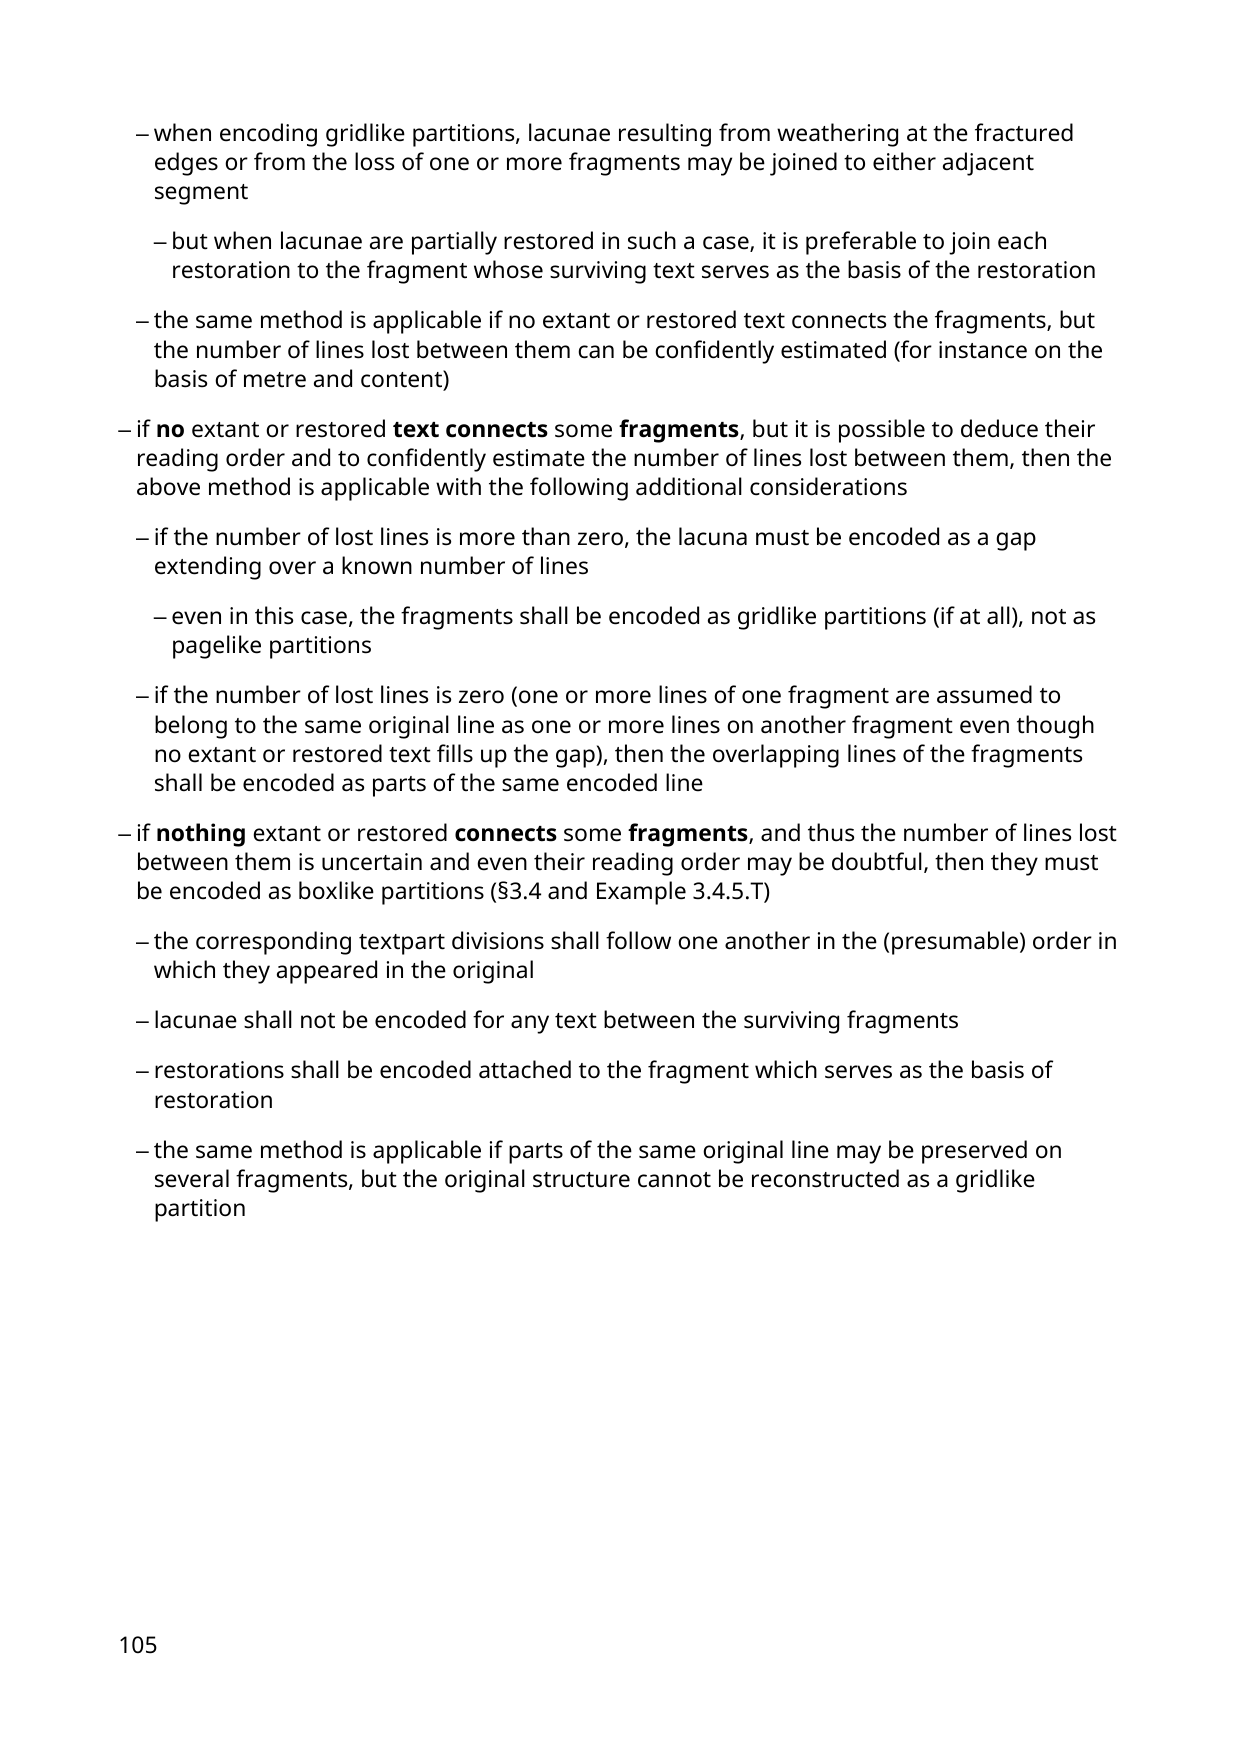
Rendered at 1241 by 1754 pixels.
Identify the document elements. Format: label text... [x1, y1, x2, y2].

list but when lacunae are partially restored in such a case, it is preferable to join each restoration to the fragment whose surviving text serves as the basis of the restoration [153, 226, 1122, 285]
list restorations shall be encoded attached to the fragment which serves as the basis of restoration [136, 1056, 1122, 1114]
list when encoding gridlike partitions, lacunae resulting from weathering at the fractured edges or from the loss of one or more fragments may be joined to either adjacent segment [136, 118, 1122, 206]
list lacunae shall not be encoded for any text between the surviving fragments [136, 1006, 1122, 1035]
list if no extant or restored text connects some fragments, but it is possible to deduce their reading order and to confidently estimate the number of lines lost between them, then the above method is applicable with the following additional considerations [118, 414, 1122, 501]
list the corresponding textpart divisions shall follow one another in the (presumable) order in which they appeared in the original [136, 926, 1122, 985]
list the same method is applicable if parts of the same original line may be preserved on several fragments, but the original structure cannot be reconstructed as a gridlike partition [136, 1135, 1122, 1222]
list if the number of lost lines is zero (one or more lines of one fragment are assumed to belong to the same original line as one or more lines on another fragment even though no extant or restored text fills up the gap), then the overlapping lines of the fragments shall be encoded as parts of the same encoded line [136, 681, 1122, 797]
list if nothing extant or restored connects some fragments, and thus the number of lines lost between them is uncertain and even their reading order may be doubtful, then they must be encoded as boxlike partitions (§3.4 and Example 3.4.5.A) [118, 818, 1122, 906]
list even in this case, the fragments shall be encoded as gridlike partitions (if at all), not as pagelike partitions [153, 601, 1122, 660]
list the same method is applicable if no extant or restored text connects the fragments, but the number of lines lost between them can be confidently estimated (for instance on the basis of metre and content) [136, 306, 1122, 393]
list if the number of lost lines is more than zero, the lacuna must be encoded as a gap extending over a known number of lines [136, 522, 1122, 581]
